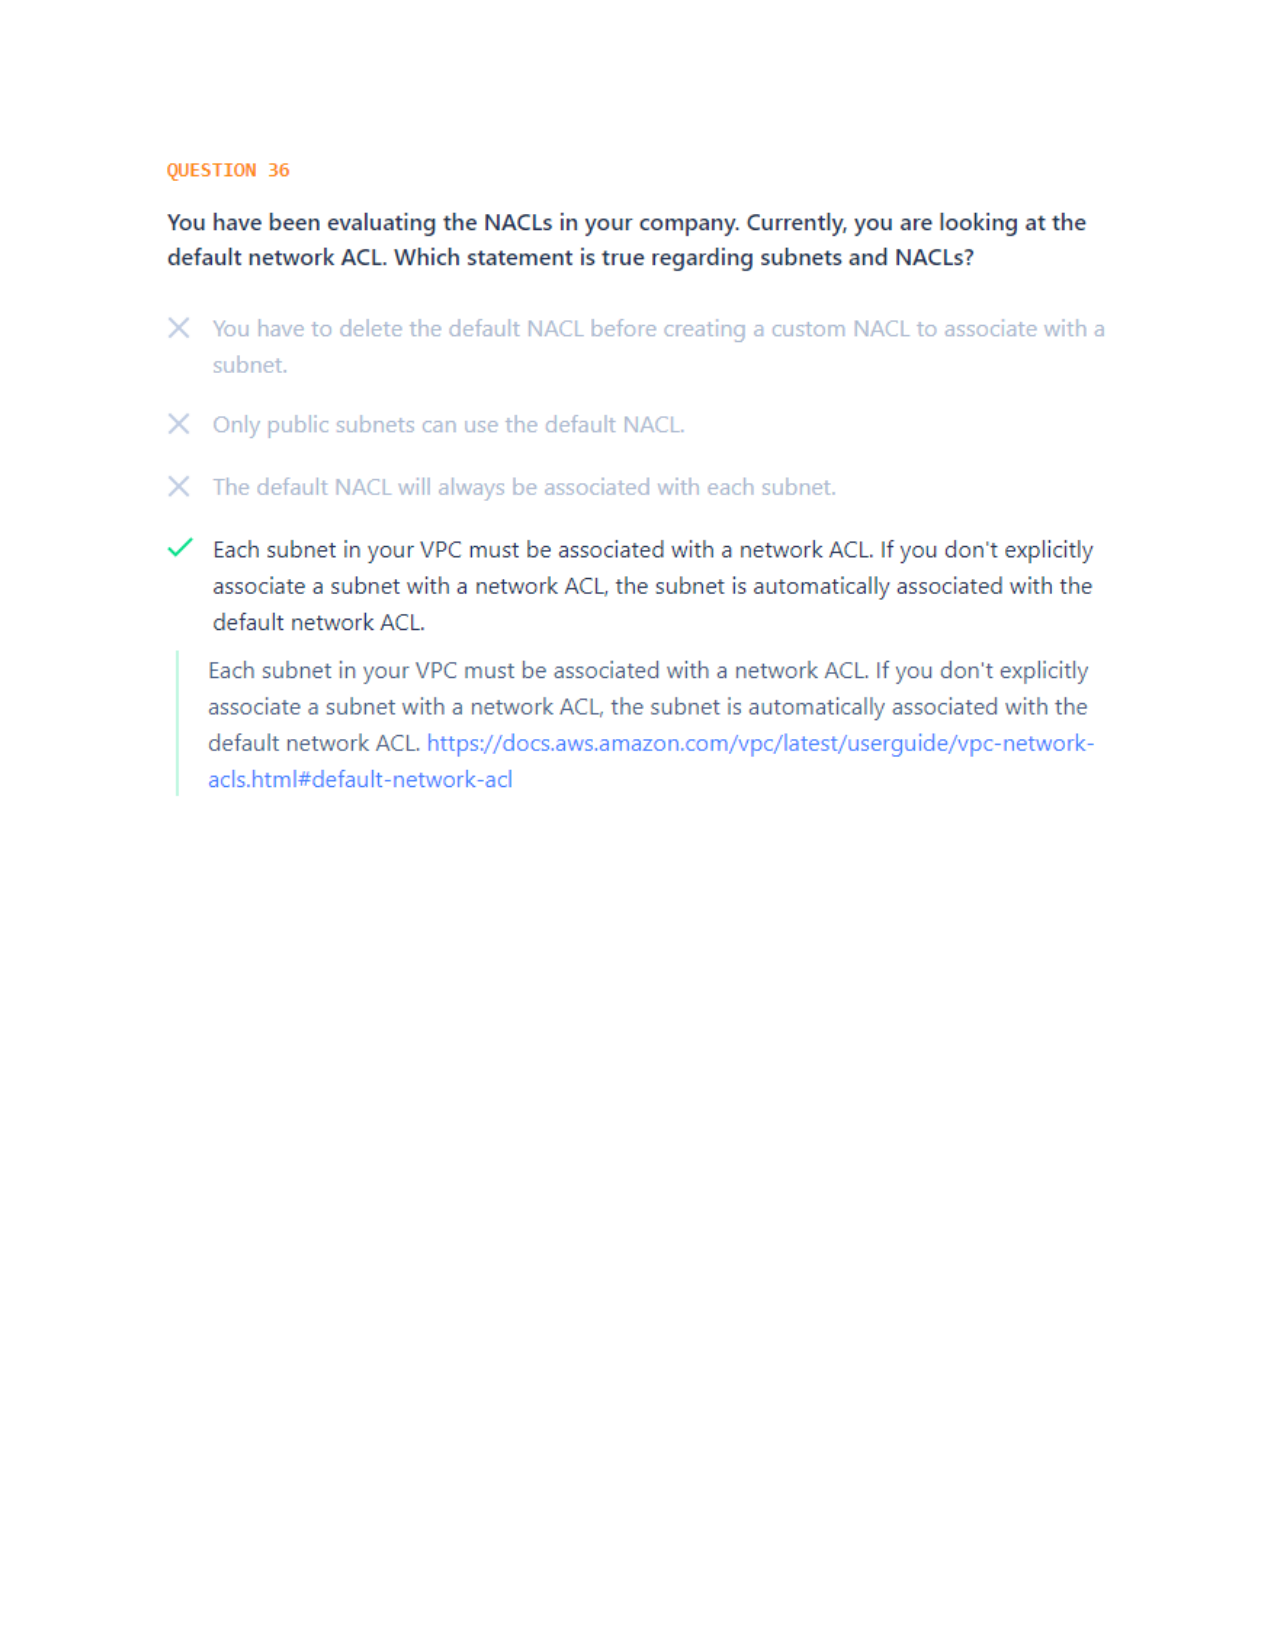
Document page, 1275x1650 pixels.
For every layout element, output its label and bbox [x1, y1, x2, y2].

picture [150, 150, 1125, 834]
